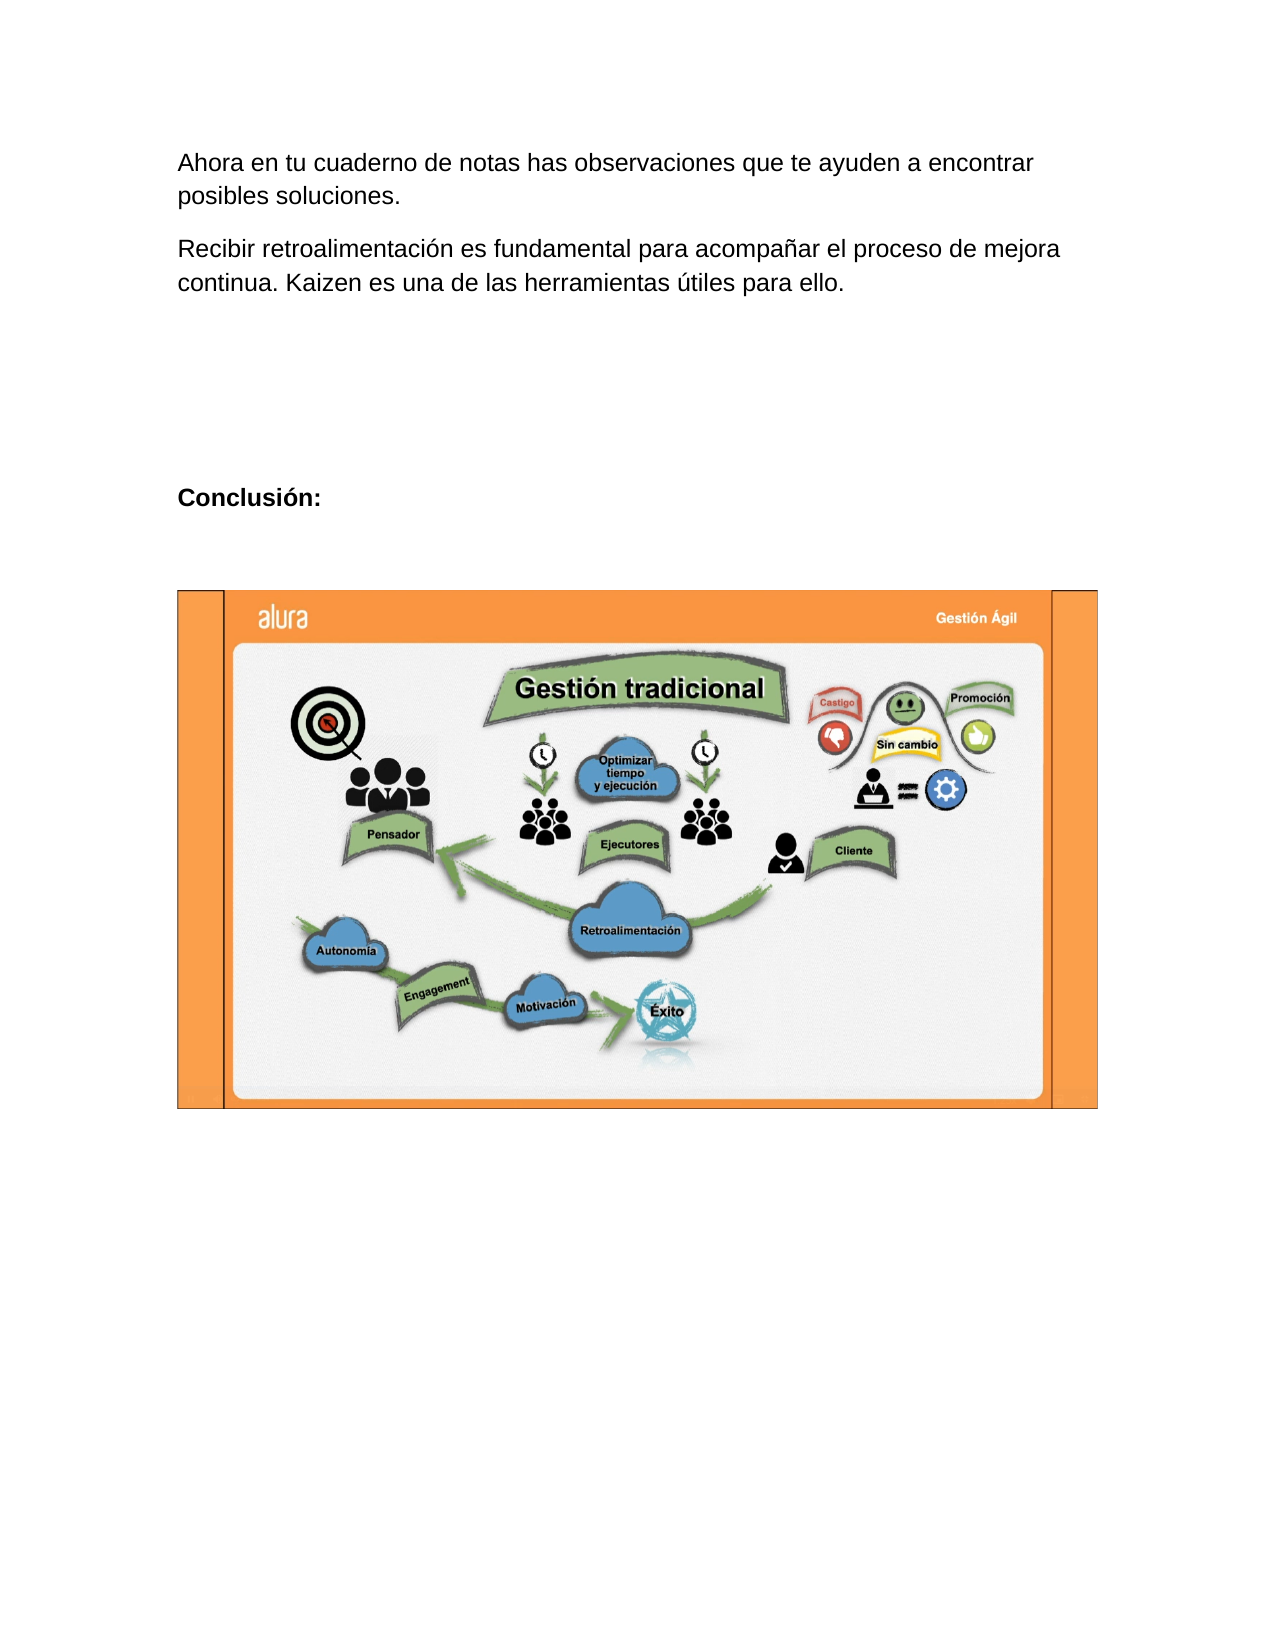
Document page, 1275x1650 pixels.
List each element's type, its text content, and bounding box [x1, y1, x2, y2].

text Recibir retroalimentación es fundamental para acompañar el proceso de mejora continua. Kaizen es una de las herramientas útiles para ello. [177, 234, 1098, 296]
picture [177, 590, 1098, 1109]
text Conclusión: [177, 483, 1098, 512]
text Ahora en tu cuaderno de notas has observaciones que te ayuden a encontrar posibles soluciones. [177, 148, 1098, 209]
